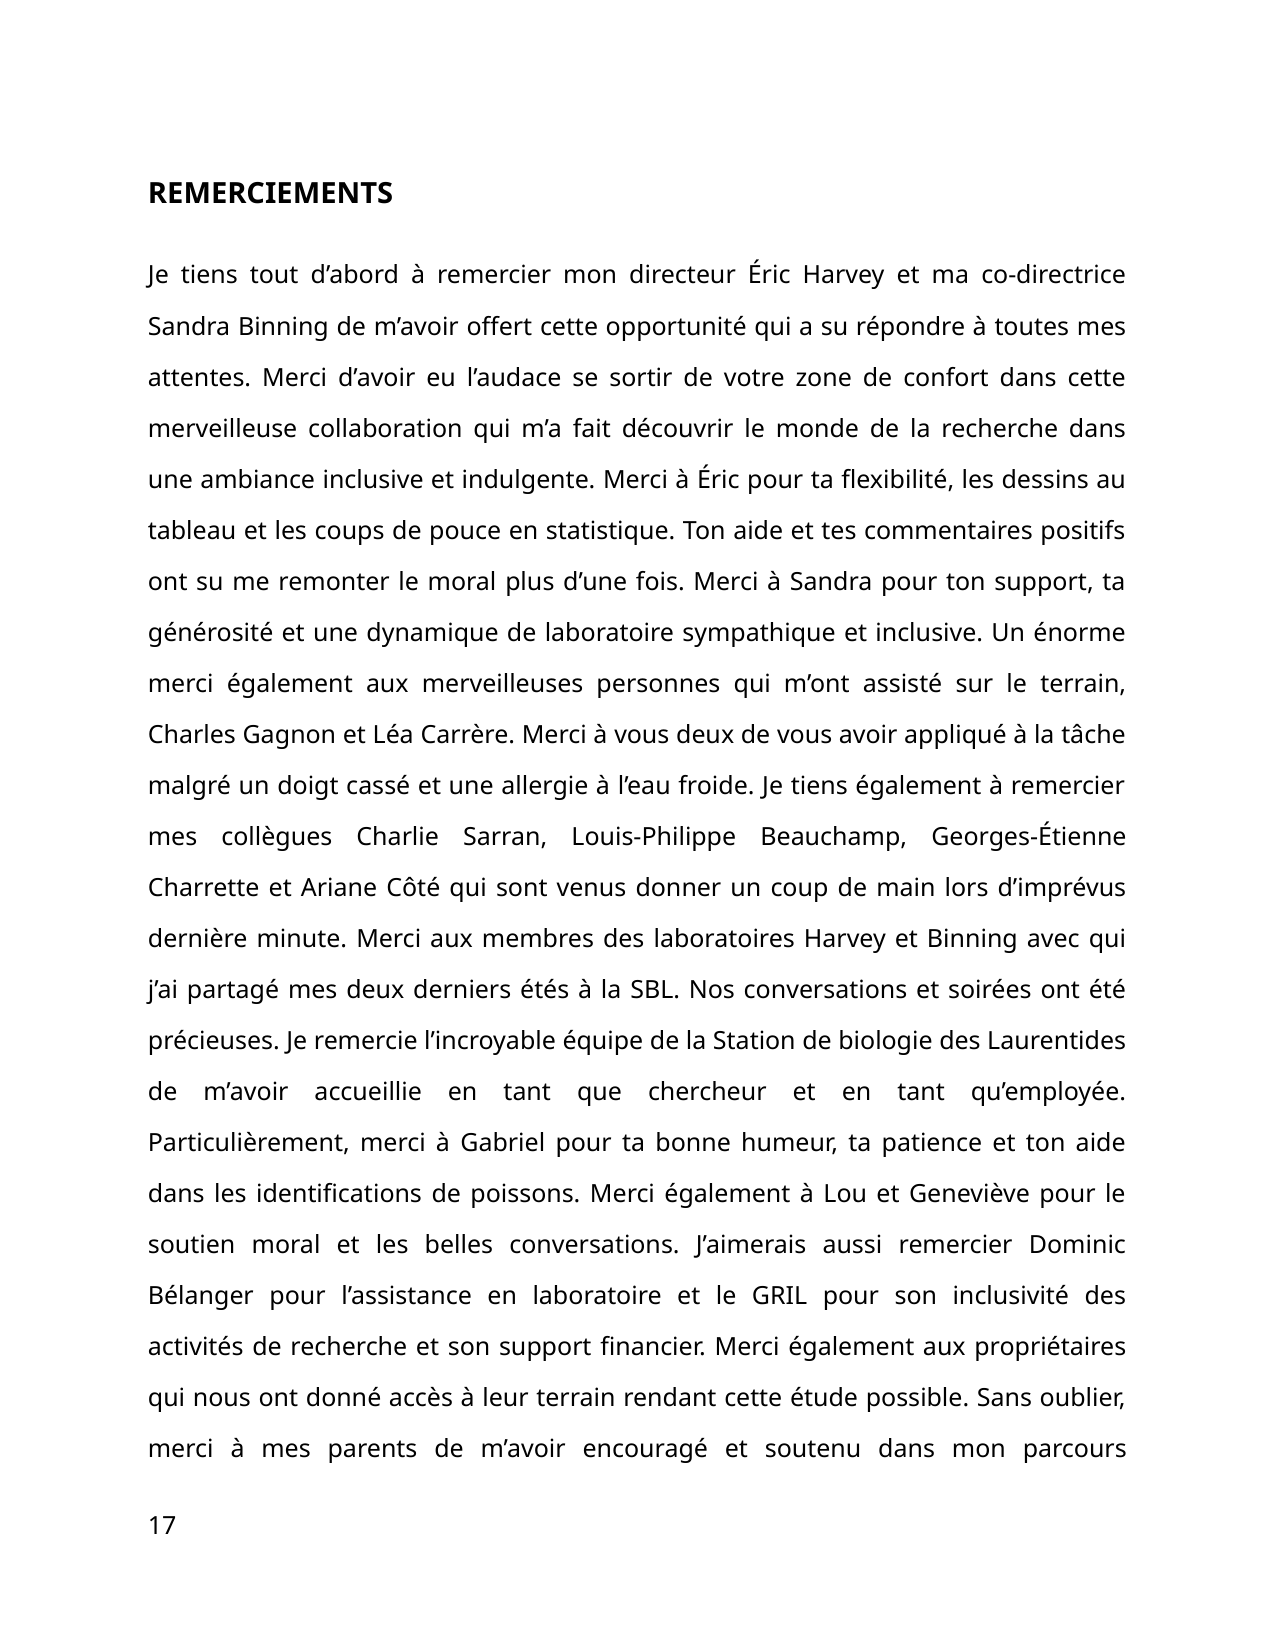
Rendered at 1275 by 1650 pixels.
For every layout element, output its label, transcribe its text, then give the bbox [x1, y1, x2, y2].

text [148, 257, 1127, 1465]
subtitle REMERCIEMENTS [148, 173, 1127, 212]
